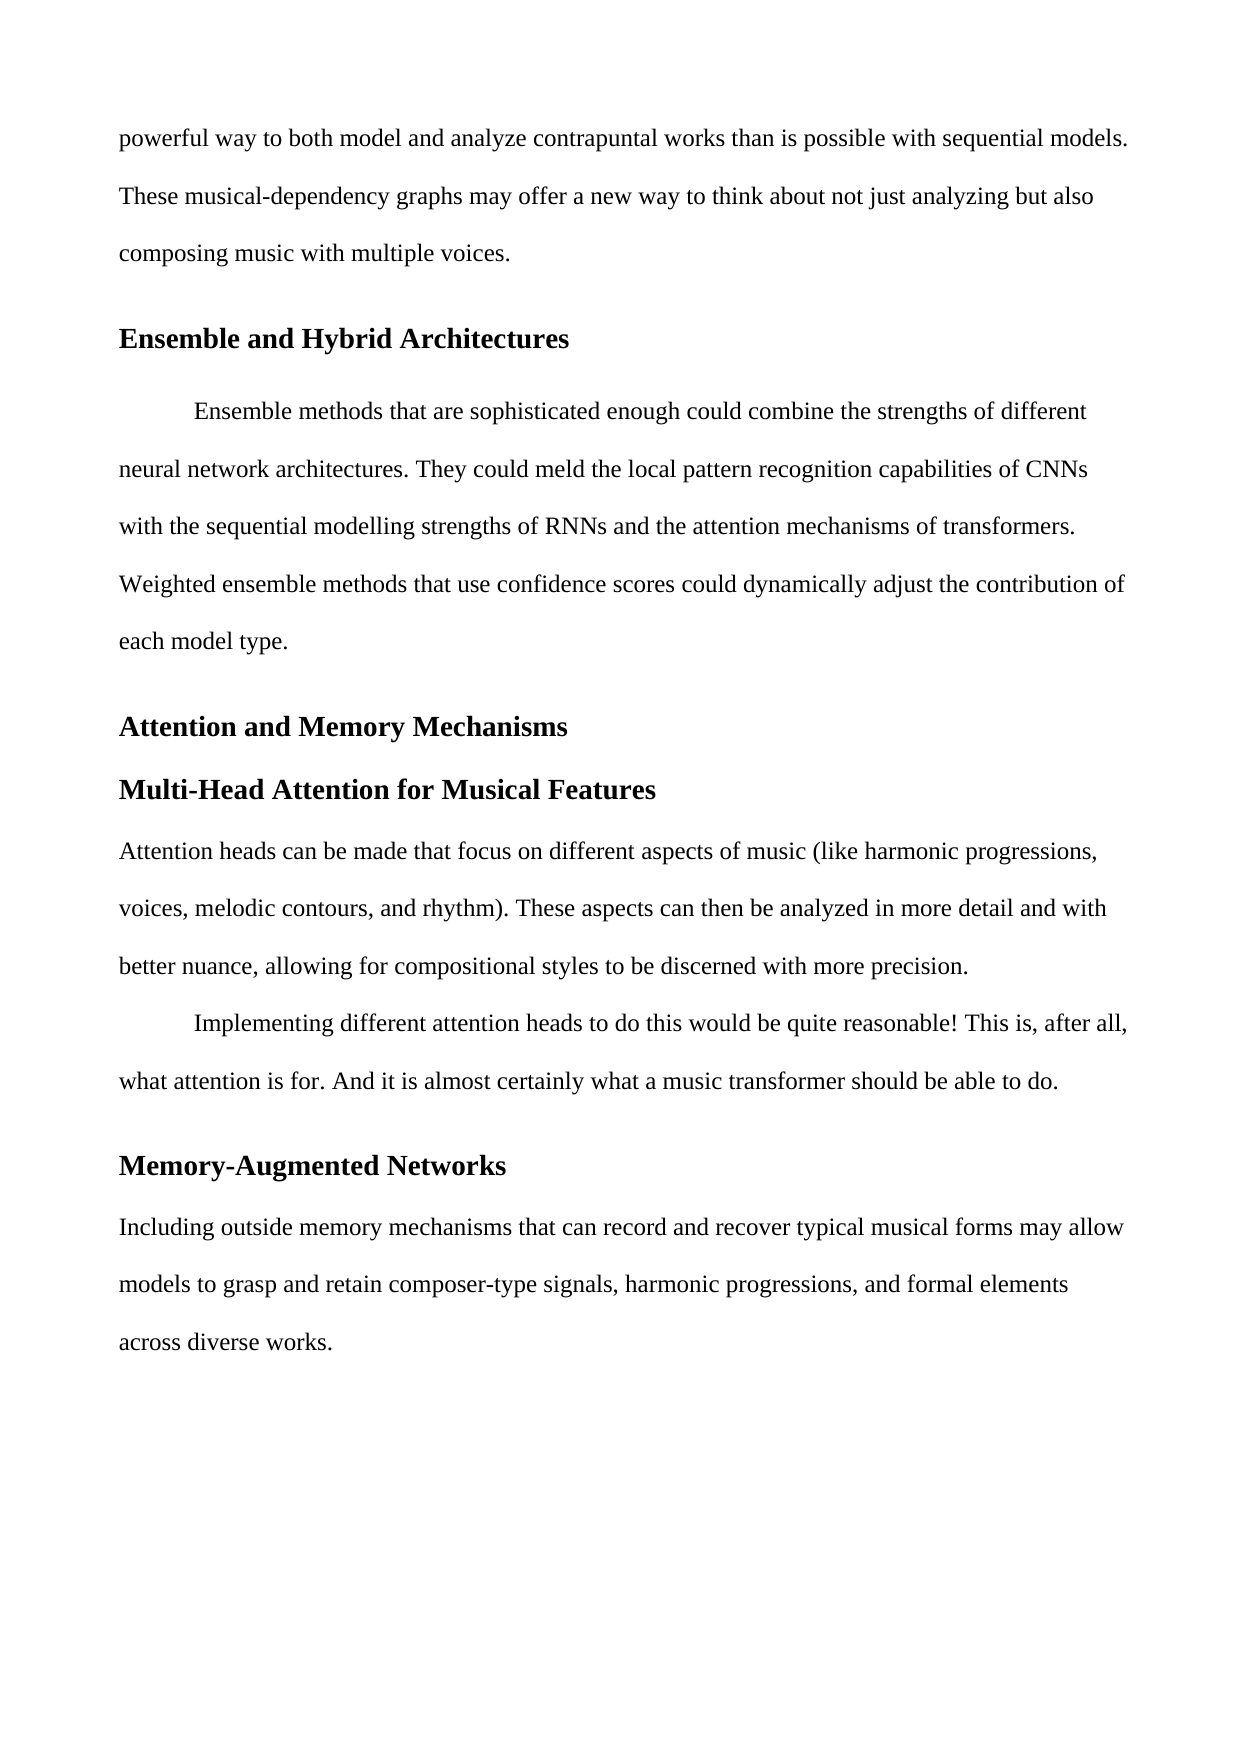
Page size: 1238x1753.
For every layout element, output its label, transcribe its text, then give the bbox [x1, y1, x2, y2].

text Including outside memory mechanisms that can record and recover typical musical forms may allow models to grasp and retain composer-type signals, harmonic progressions, and formal elements across diverse works. [118, 1212, 1129, 1356]
text Implementing different attention heads to do this would be quite reasonable! This is, after all, what attention is for. And it is almost certainly what a music transformer should be able to do. [118, 1008, 1129, 1094]
text Attention heads can be made that focus on different aspects of music (like harmonic progressions, voices, melodic contours, and rhythm). These aspects can then be analyzed in more detail and with better nuance, allowing for compositional styles to be discerned with more precision. [118, 836, 1129, 979]
text Multi-Head Attention for Musical Features [118, 772, 1129, 806]
text Ensemble methods that are sophisticated enough could combine the strengths of different neural network architectures. They could meld the local pattern recognition capabilities of CNNs with the sequential modelling strengths of RNNs and the attention mechanisms of transformers. Weighted ensemble methods that use confidence scores could dynamically adjust the contribution of each model type. [118, 396, 1129, 655]
text Memory-Augmented Networks [118, 1148, 1129, 1182]
text Attention and Memory Mechanisms [118, 709, 1129, 742]
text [118, 123, 1129, 267]
text Ensemble and Hybrid Architectures [118, 321, 1129, 354]
